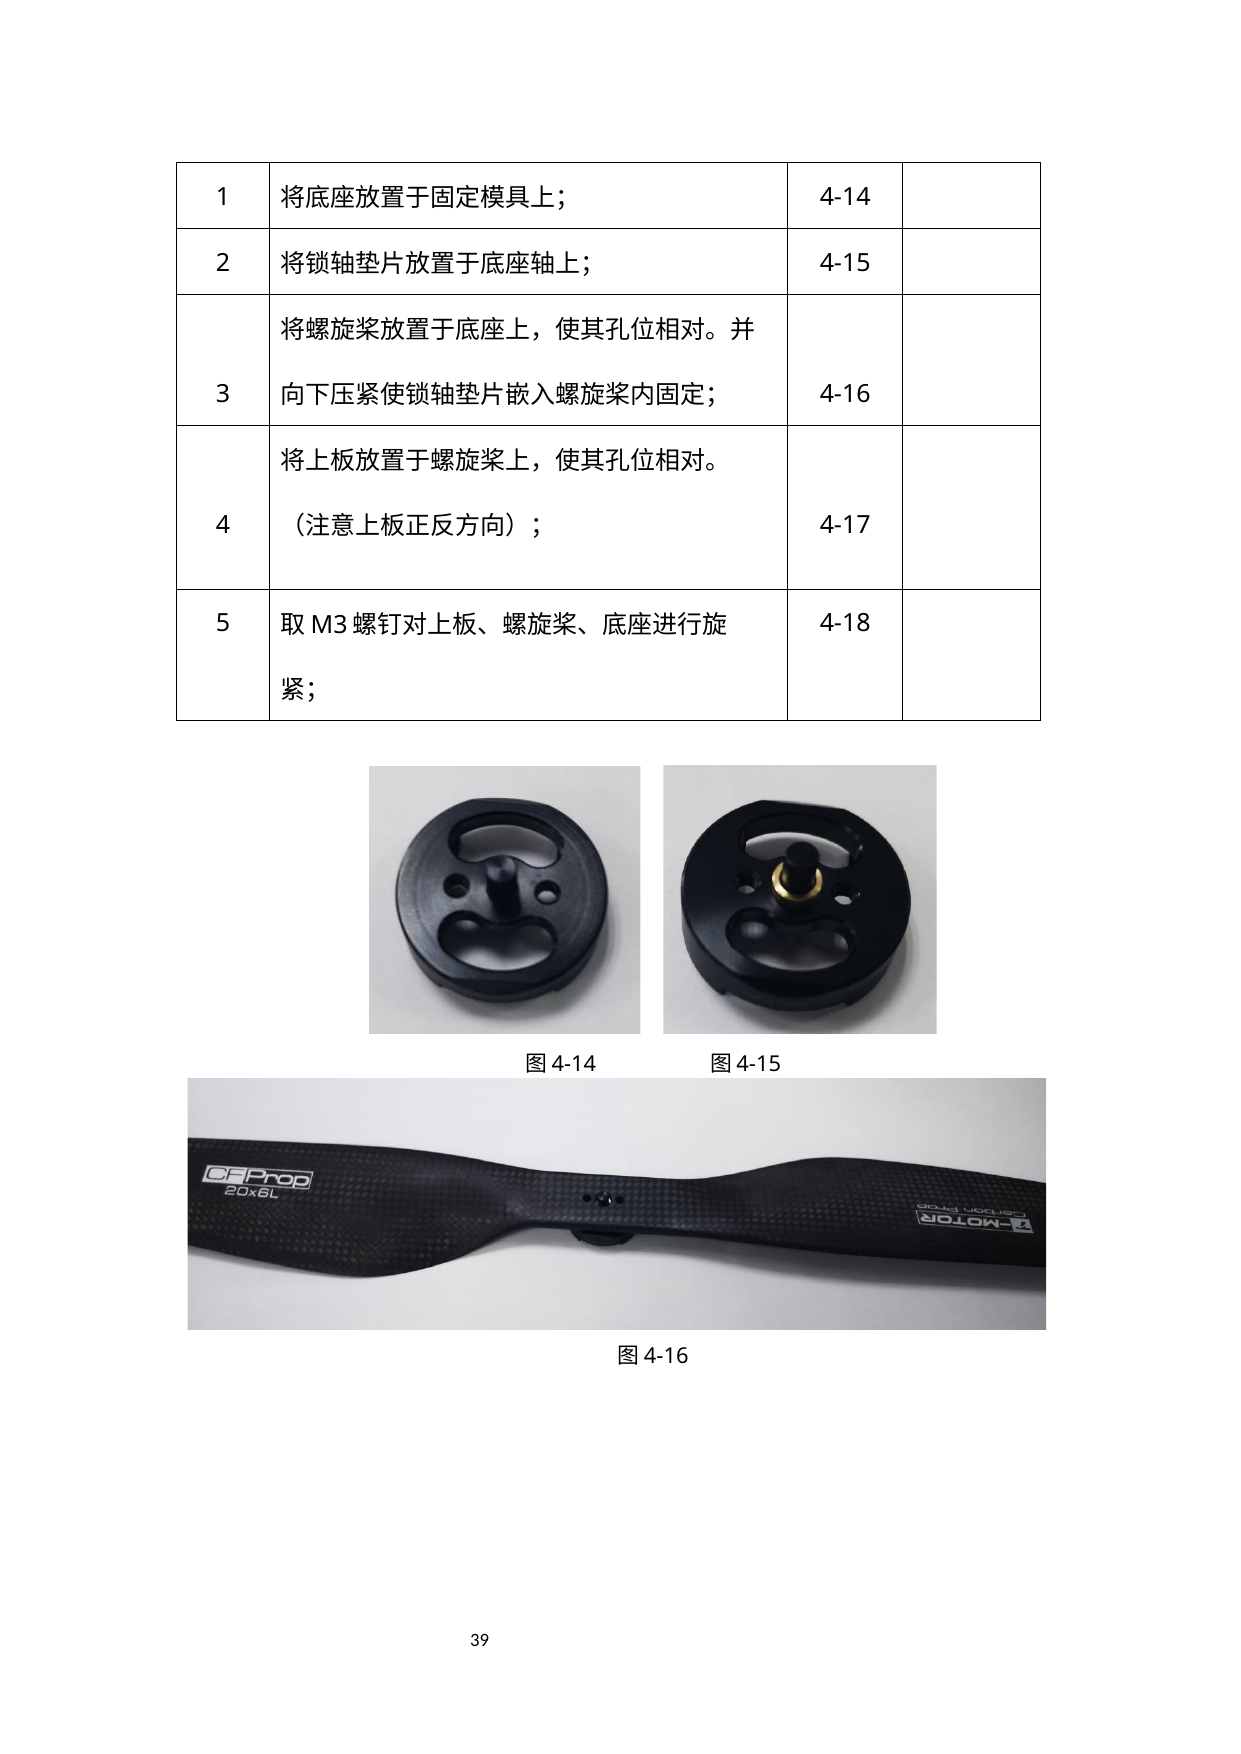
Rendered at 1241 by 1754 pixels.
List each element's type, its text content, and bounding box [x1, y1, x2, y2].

table_cell [903, 426, 1040, 589]
table_cell [903, 295, 1040, 425]
picture [663, 765, 937, 1034]
table_cell 4-17 [788, 426, 902, 589]
table_cell 将上板放置于螺旋桨上，使其孔位相对。（注意上板正反方向）； [270, 426, 787, 589]
table_cell [903, 590, 1040, 720]
table_cell 取M3螺钉对上板、螺旋桨、底座进行旋紧； [270, 590, 787, 720]
table_cell 1 [177, 163, 269, 228]
text 图4-14 图4-15 [253, 1046, 1053, 1078]
picture [369, 766, 641, 1034]
table_cell 4-14 [788, 163, 902, 228]
table_cell 将底座放置于固定模具上； [270, 163, 787, 228]
table_cell 5 [177, 590, 269, 720]
table_cell 4 [177, 426, 269, 589]
table_cell 4-18 [788, 590, 902, 720]
table_cell 将螺旋桨放置于底座上，使其孔位相对。并向下压紧使锁轴垫片嵌入螺旋桨内固定； [270, 295, 787, 425]
table_cell 将锁轴垫片放置于底座轴上； [270, 229, 787, 294]
table_cell 4-16 [788, 295, 902, 425]
table_cell 3 [177, 295, 269, 425]
text 图4-16 [253, 1338, 1053, 1371]
table_cell 2 [177, 229, 269, 294]
table_cell [903, 229, 1040, 294]
picture [187, 1078, 1047, 1330]
table_cell 4-15 [788, 229, 902, 294]
table_cell [903, 163, 1040, 228]
